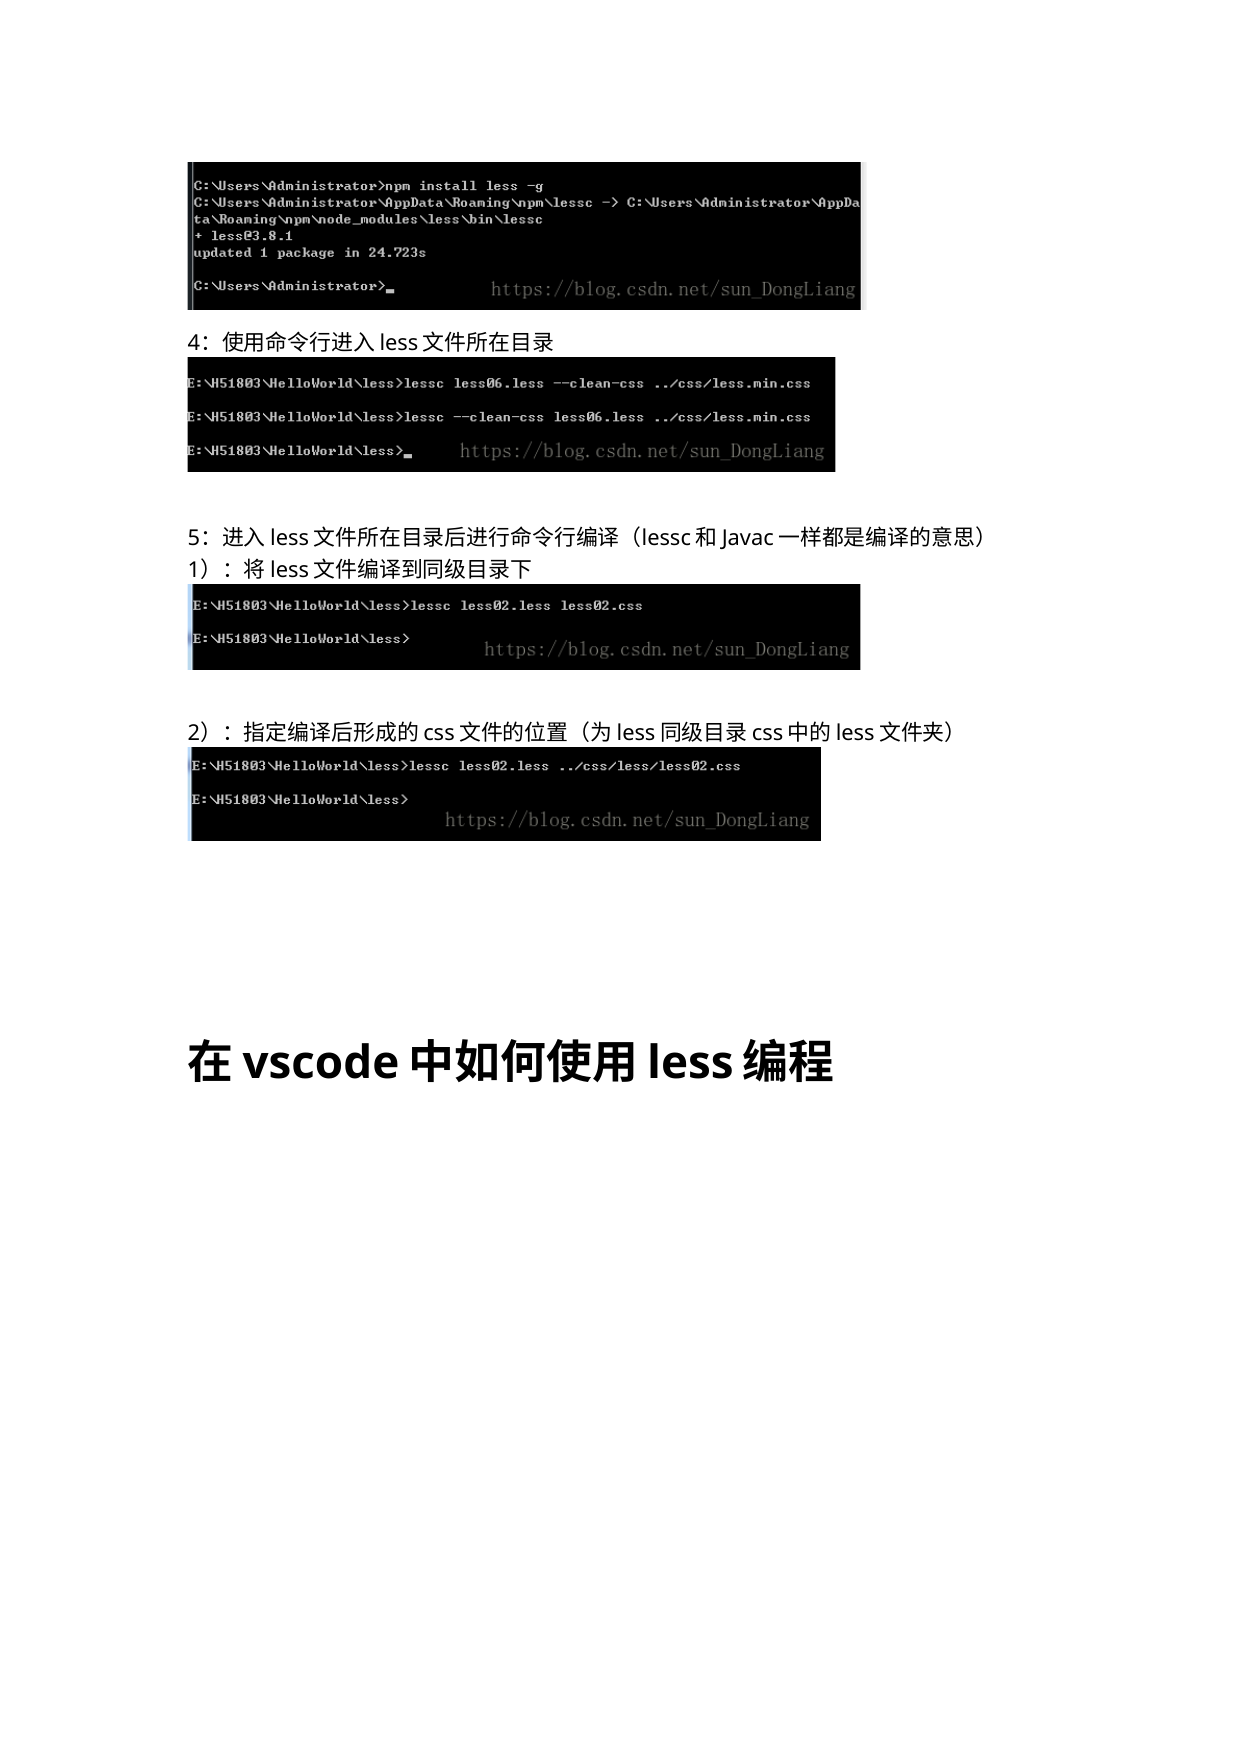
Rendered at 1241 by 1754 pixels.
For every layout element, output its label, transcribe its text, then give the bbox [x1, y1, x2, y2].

subtitle 在vscode中如何使用less编程 [187, 1010, 1053, 1107]
picture [187, 747, 821, 841]
text 2）：指定编译后形成的css文件的位置（为less同级目录css中的less文件夹） [187, 714, 1053, 747]
picture [187, 162, 867, 310]
text 1）：将less文件编译到同级目录下 [187, 552, 1053, 584]
text 5：进入less文件所在目录后进行命令行编译（lessc和Javac一样都是编译的意思） [187, 519, 1053, 552]
text 4：使用命令行进入less文件所在目录 [187, 324, 1053, 357]
picture [187, 584, 861, 670]
picture [187, 357, 836, 472]
